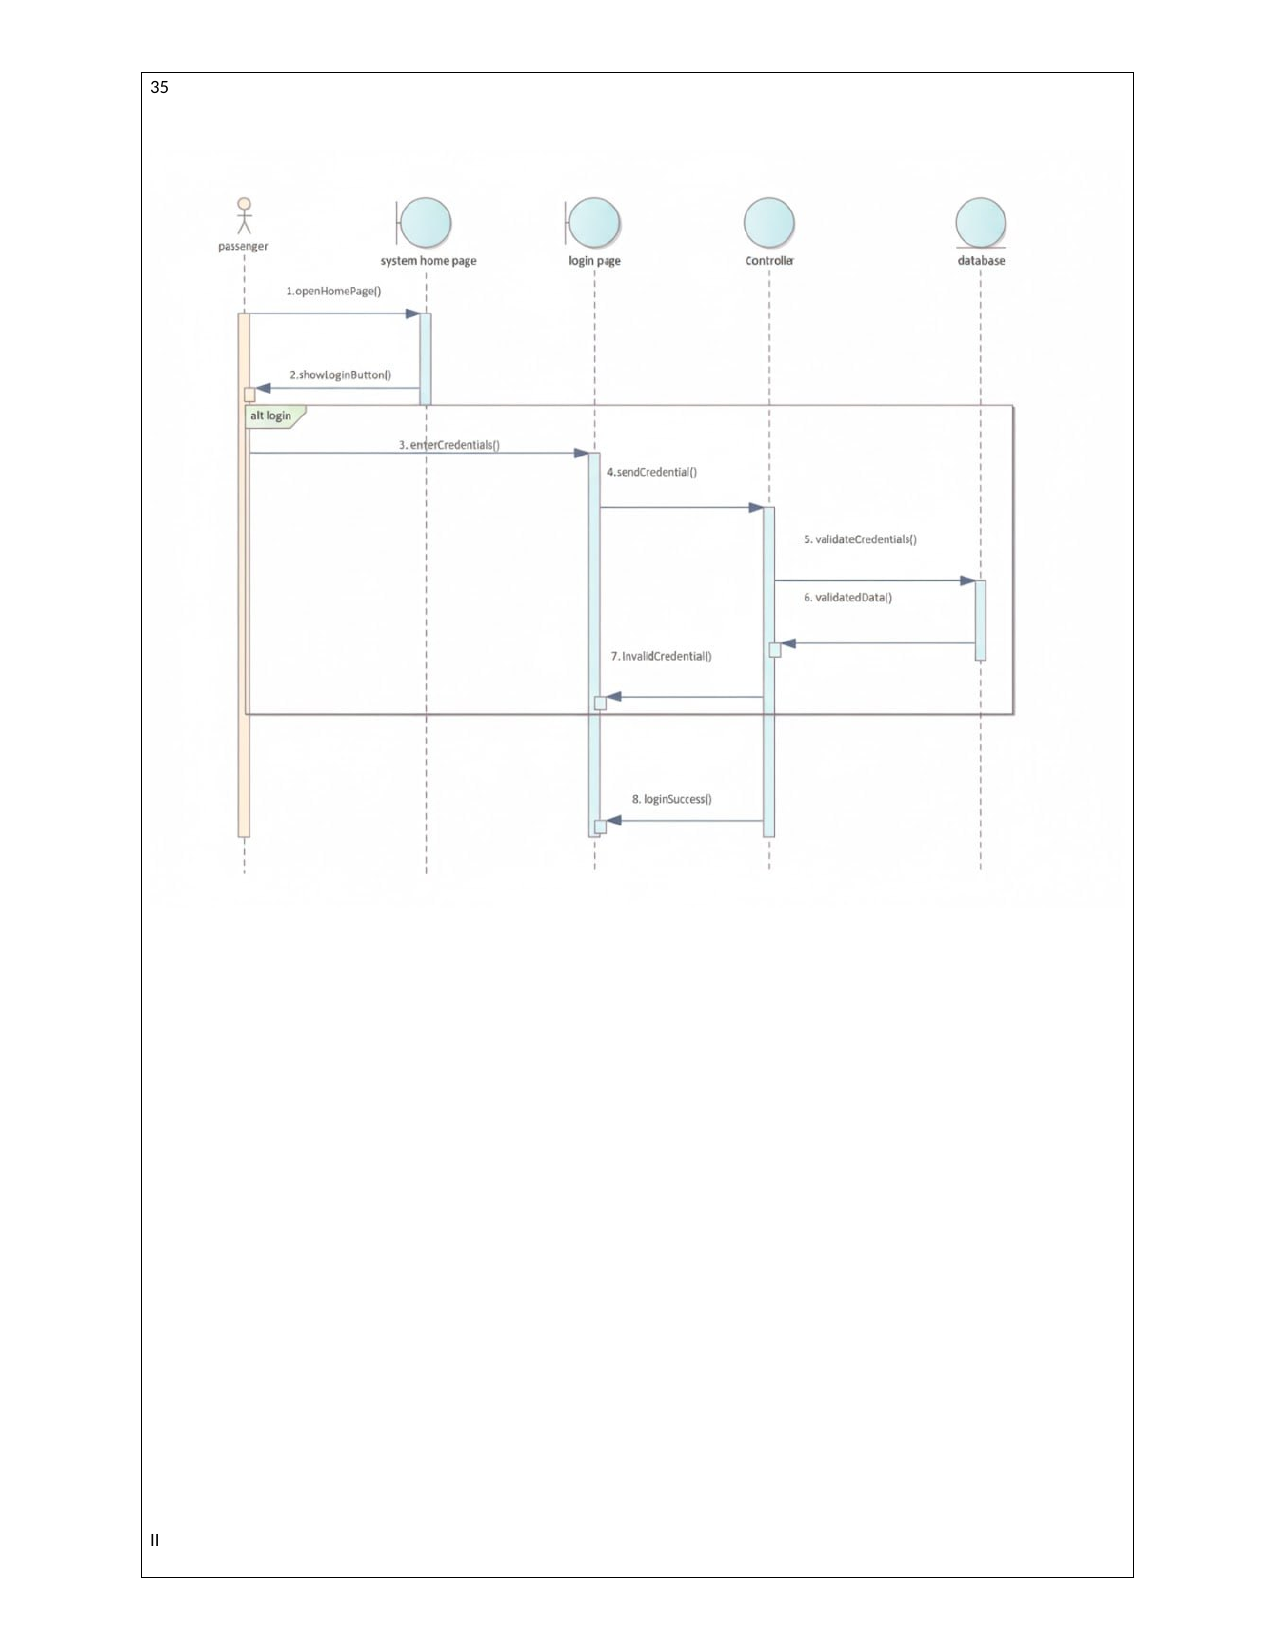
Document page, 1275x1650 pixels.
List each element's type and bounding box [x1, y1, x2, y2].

picture [150, 150, 1125, 908]
